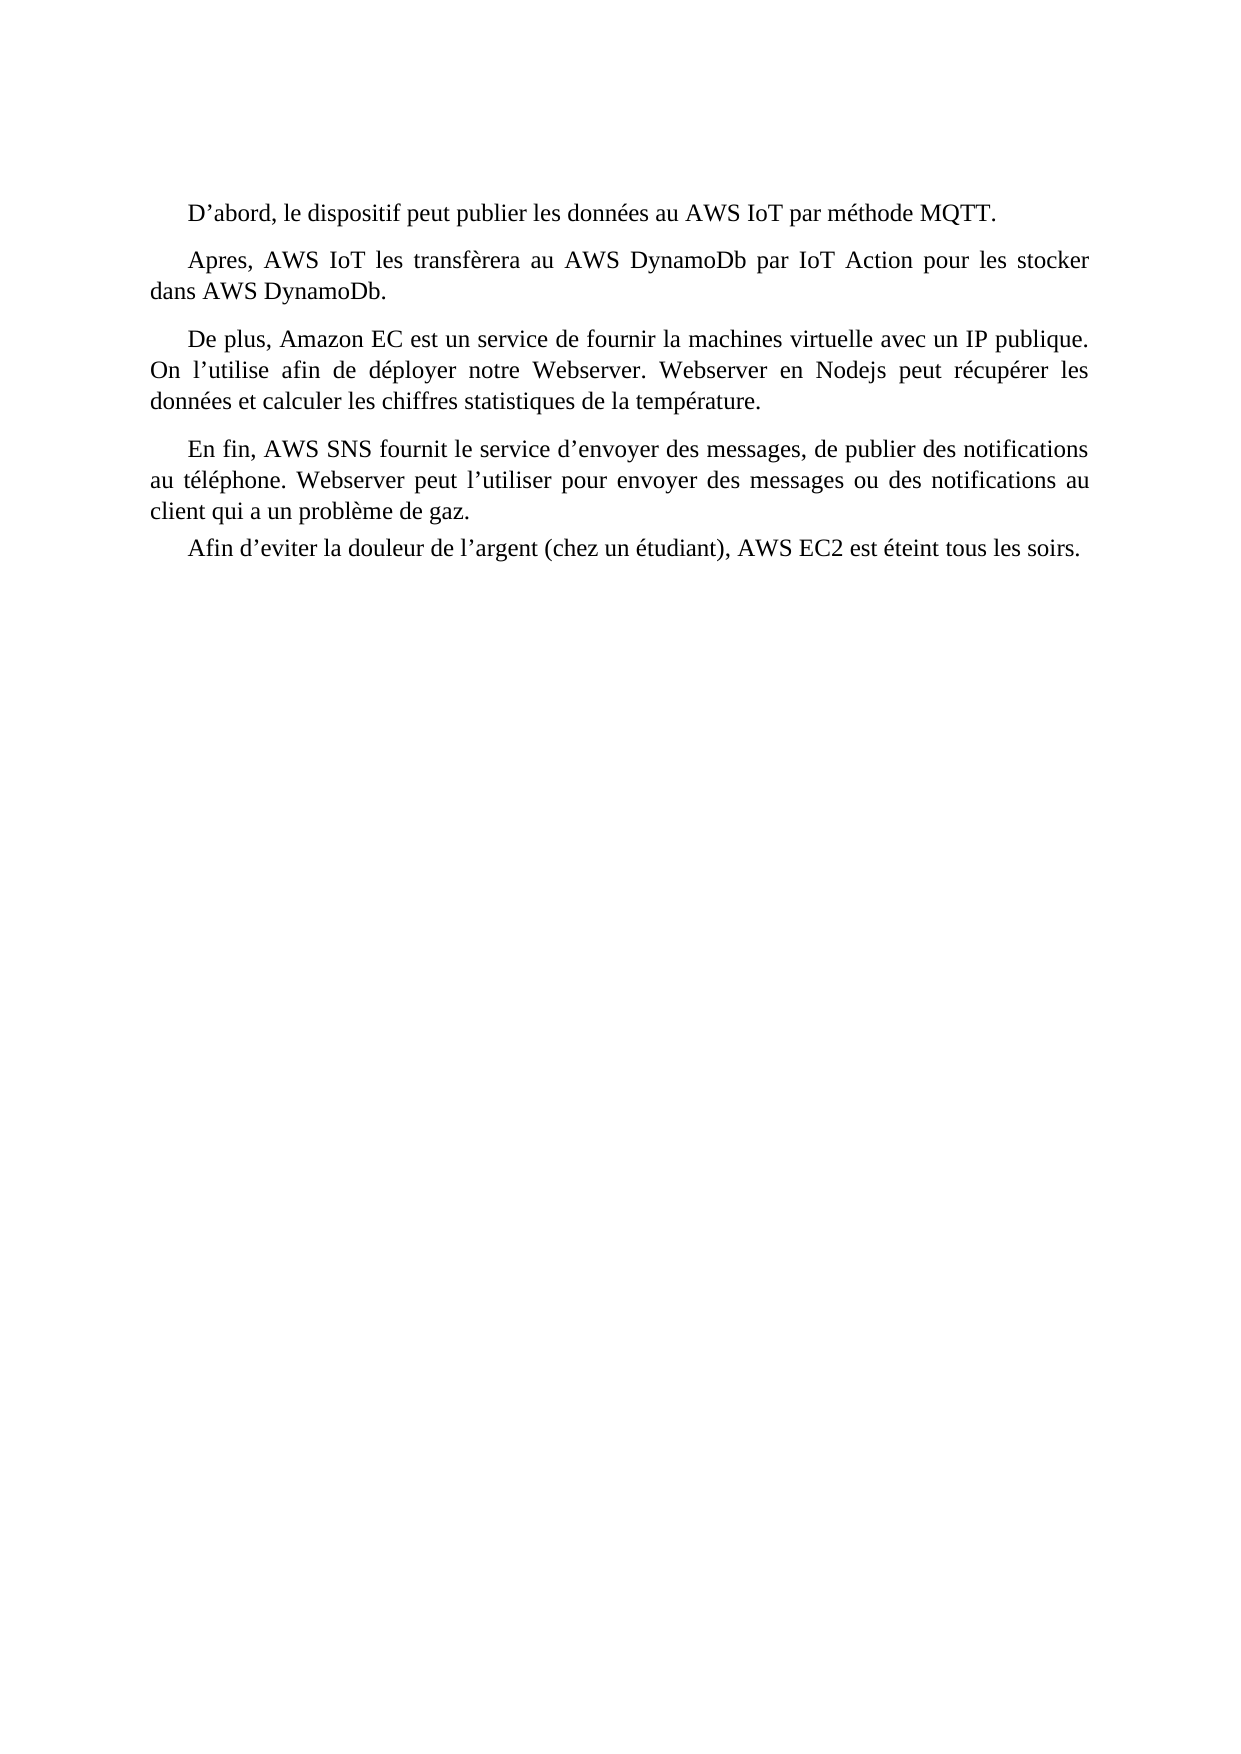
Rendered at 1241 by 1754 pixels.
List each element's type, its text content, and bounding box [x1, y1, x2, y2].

text Afin d’eviter la douleur de l’argent (chez un étudiant), AWS EC2 est éteint tous les soirs. [150, 533, 1090, 562]
text En fin, AWS SNS fournit le service d’envoyer des messages, de publier des notifications au téléphone. Webserver peut l’utiliser pour envoyer des messages ou des notifications au client qui a un problème de gaz. [150, 434, 1090, 525]
text De plus, Amazon EC est un service de fournir la machines virtuelle avec un IP publique. On l’utilise afin de déployer notre Webserver. Webserver en Nodejs peut récupérer les données et calculer les chiffres statistiques de la température. [150, 324, 1090, 415]
text Apres, AWS IoT les transfèrera au AWS DynamoDb par IoT Action pour les stocker dans AWS DynamoDb. [150, 245, 1090, 305]
text D’abord, le dispositif peut publier les données au AWS IoT par méthode MQTT. [150, 198, 1090, 226]
